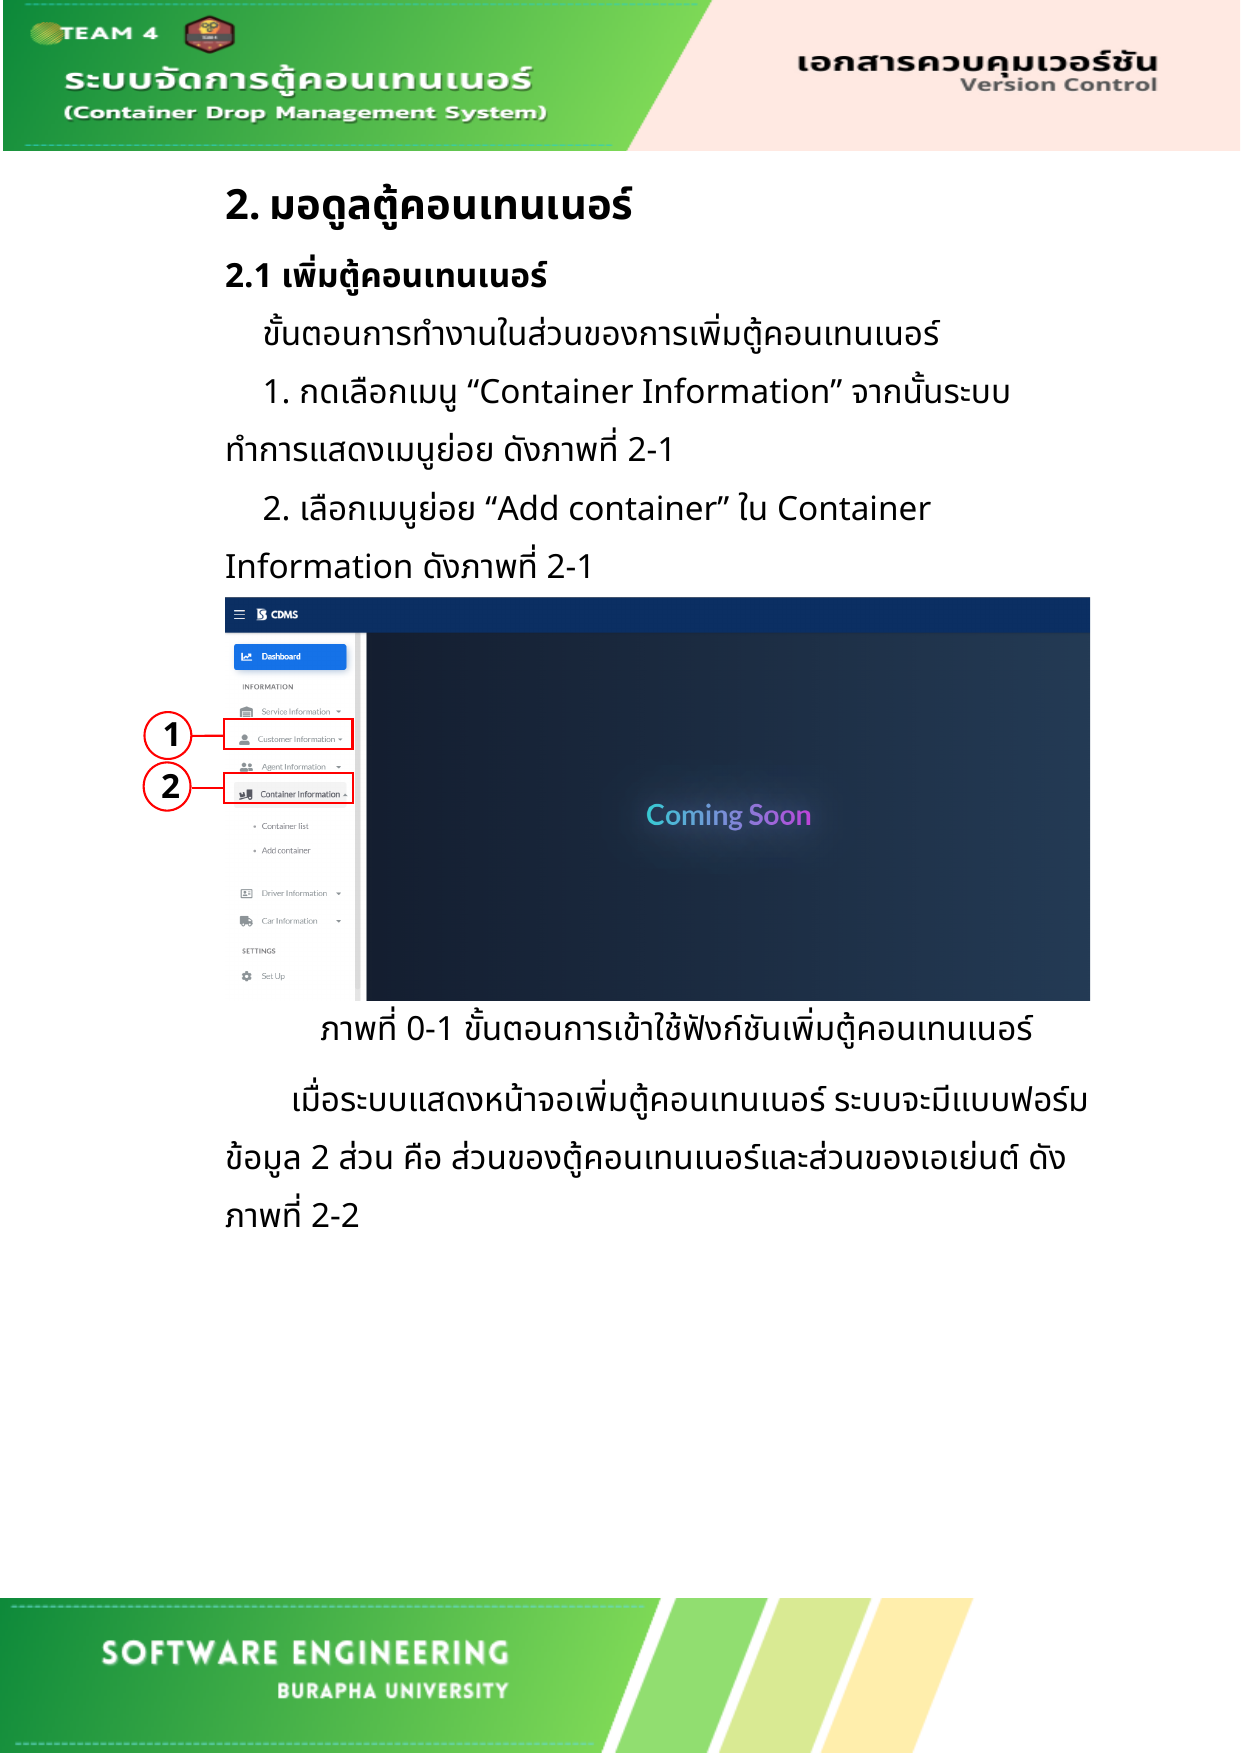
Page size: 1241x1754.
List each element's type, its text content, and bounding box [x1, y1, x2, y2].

picture [225, 774, 352, 802]
text 2. เลือกเมนูย่อย “Add container” ใน Container Information ดังภาพที่ 2-1 [225, 484, 1090, 597]
text เมื่อระบบแสดงหน้าจอเพิ่มตู้คอนเทนเนอร์ ระบบจะมีแบบฟอร์มข้อมูล 2 ส่วน คือ ส่วนของตู้คอนเทนเนอร์และส่วนของเอเย่นต์ ดังภาพที่ 2-2 [225, 1076, 1090, 1242]
text 1. กดเลือกเมนู “Container Information” จากนั้นระบบทำการแสดงเมนูย่อย ดังภาพที่ 2-1 [225, 368, 1090, 477]
subtitle 2.1 เพิ่มตู้คอนเทนเนอร์ [225, 252, 1090, 303]
subtitle 2. มอดูลตู้คอนเทนเนอร์ [225, 175, 1090, 238]
picture [225, 597, 1091, 1001]
picture [3, 0, 1241, 151]
picture [0, 1598, 1238, 1753]
text ภาพที่ 0-1 ขั้นตอนการเข้าใช้ฟังก์ชันเพิ่มตู้คอนเทนเนอร์ [225, 1004, 1090, 1055]
text ขั้นตอนการทำงานในส่วนของการเพิ่มตู้คอนเทนเนอร์ [225, 310, 1090, 361]
picture [225, 720, 351, 748]
